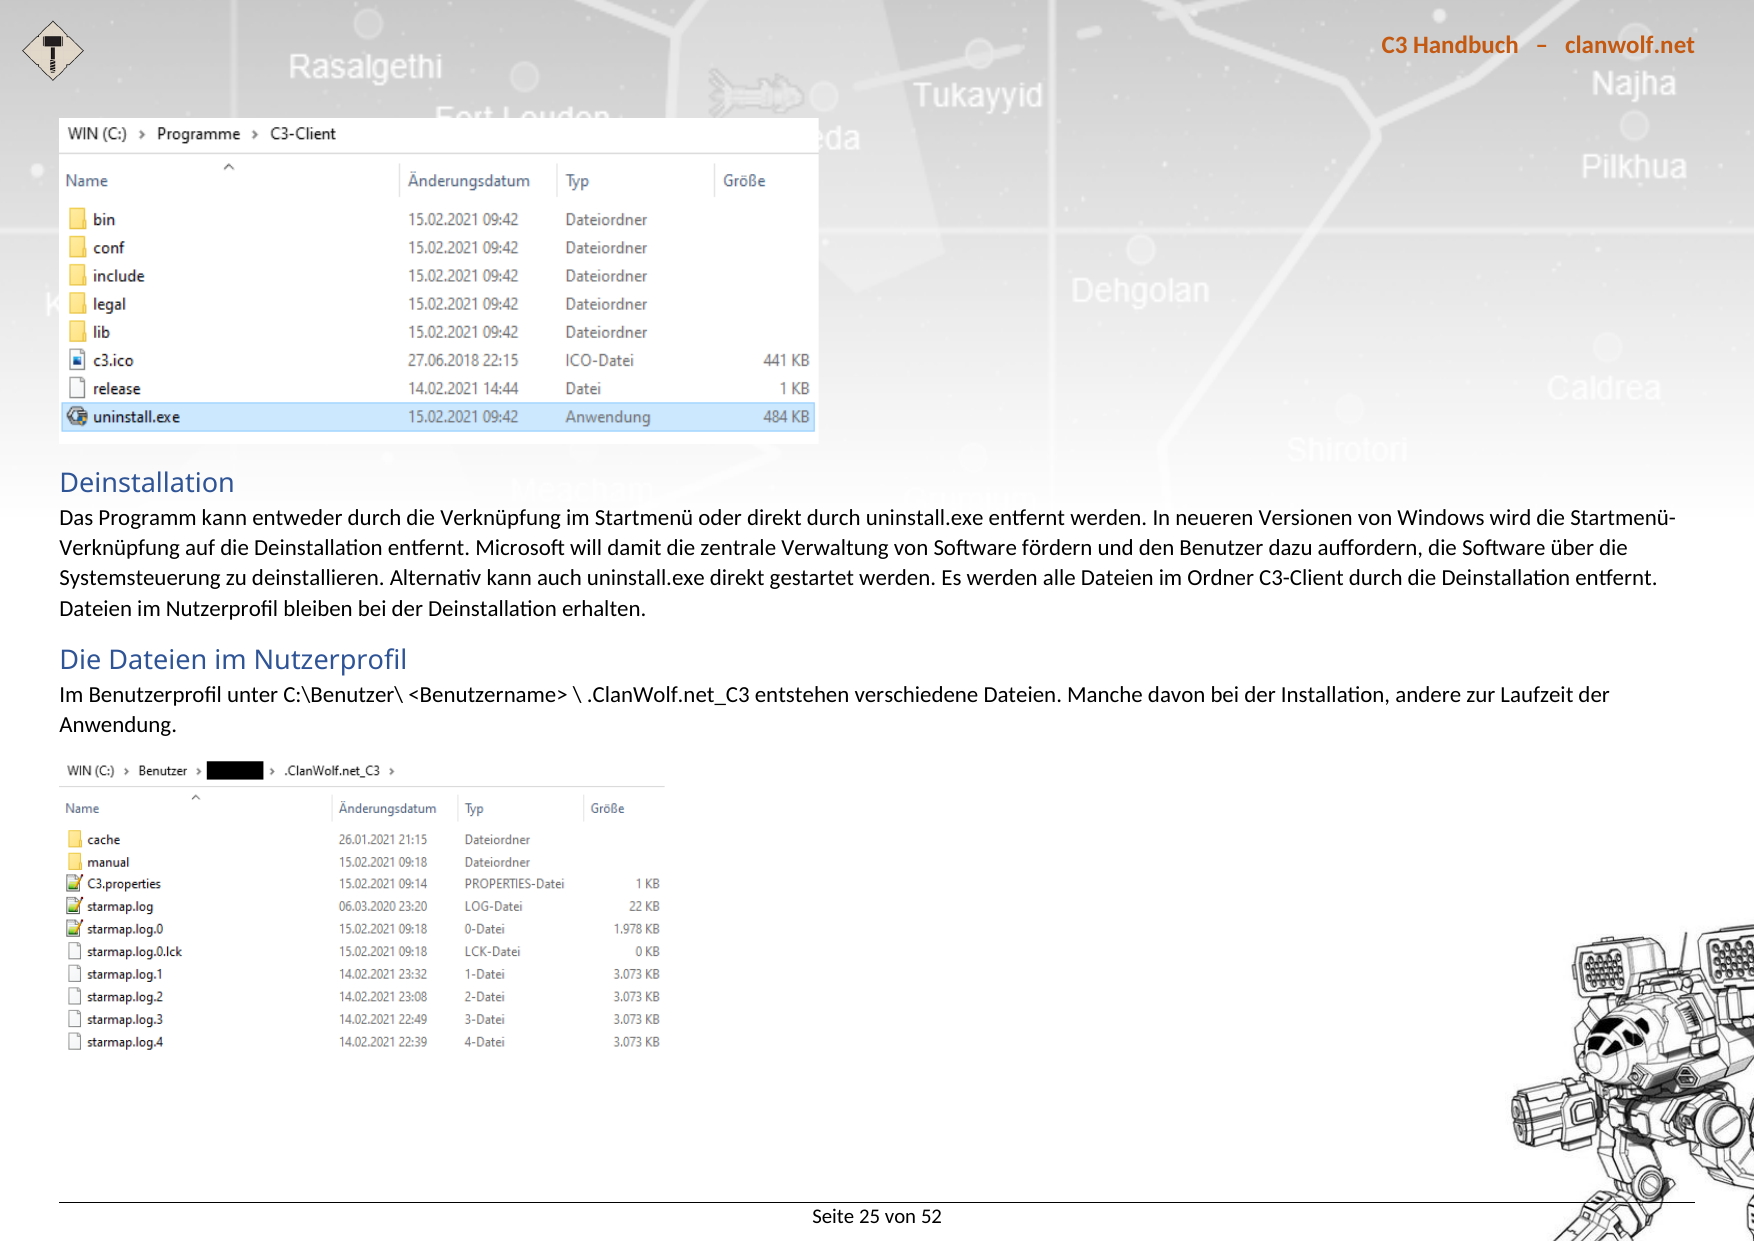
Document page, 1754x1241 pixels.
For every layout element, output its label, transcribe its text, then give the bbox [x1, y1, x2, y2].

text Das Programm kann entweder durch die Verknüpfung im Startmenü oder direkt durch uninstall.exe entfernt werden. In neueren Versionen von Windows wird die Startmenü-Verknüpfung auf die Deinstallation entfernt. Microsoft will damit die zentrale Verwaltung von Software fördern und den Benutzer dazu auffordern, die Software über die Systemsteuerung zu deinstallieren. Alternativ kann auch uninstall.exe direkt gestartet werden. Es werden alle Dateien im Ordner C3-Client durch die Deinstallation entfernt. Dateien im Nutzerprofil bleiben bei der Deinstallation erhalten. [59, 503, 1695, 622]
picture [1364, 909, 1754, 1241]
picture [0, 0, 1754, 531]
subtitle Deinstallation [59, 463, 1695, 500]
subtitle Die Dateien im Nutzerprofil [59, 641, 1695, 677]
text Im Benutzerprofil unter C:\Benutzer\ <Benutzername> \ .ClanWolf.net_C3 entstehen verschiedene Dateien. Manche davon bei der Installation, andere zur Laufzeit der Anwendung. [59, 680, 1695, 739]
